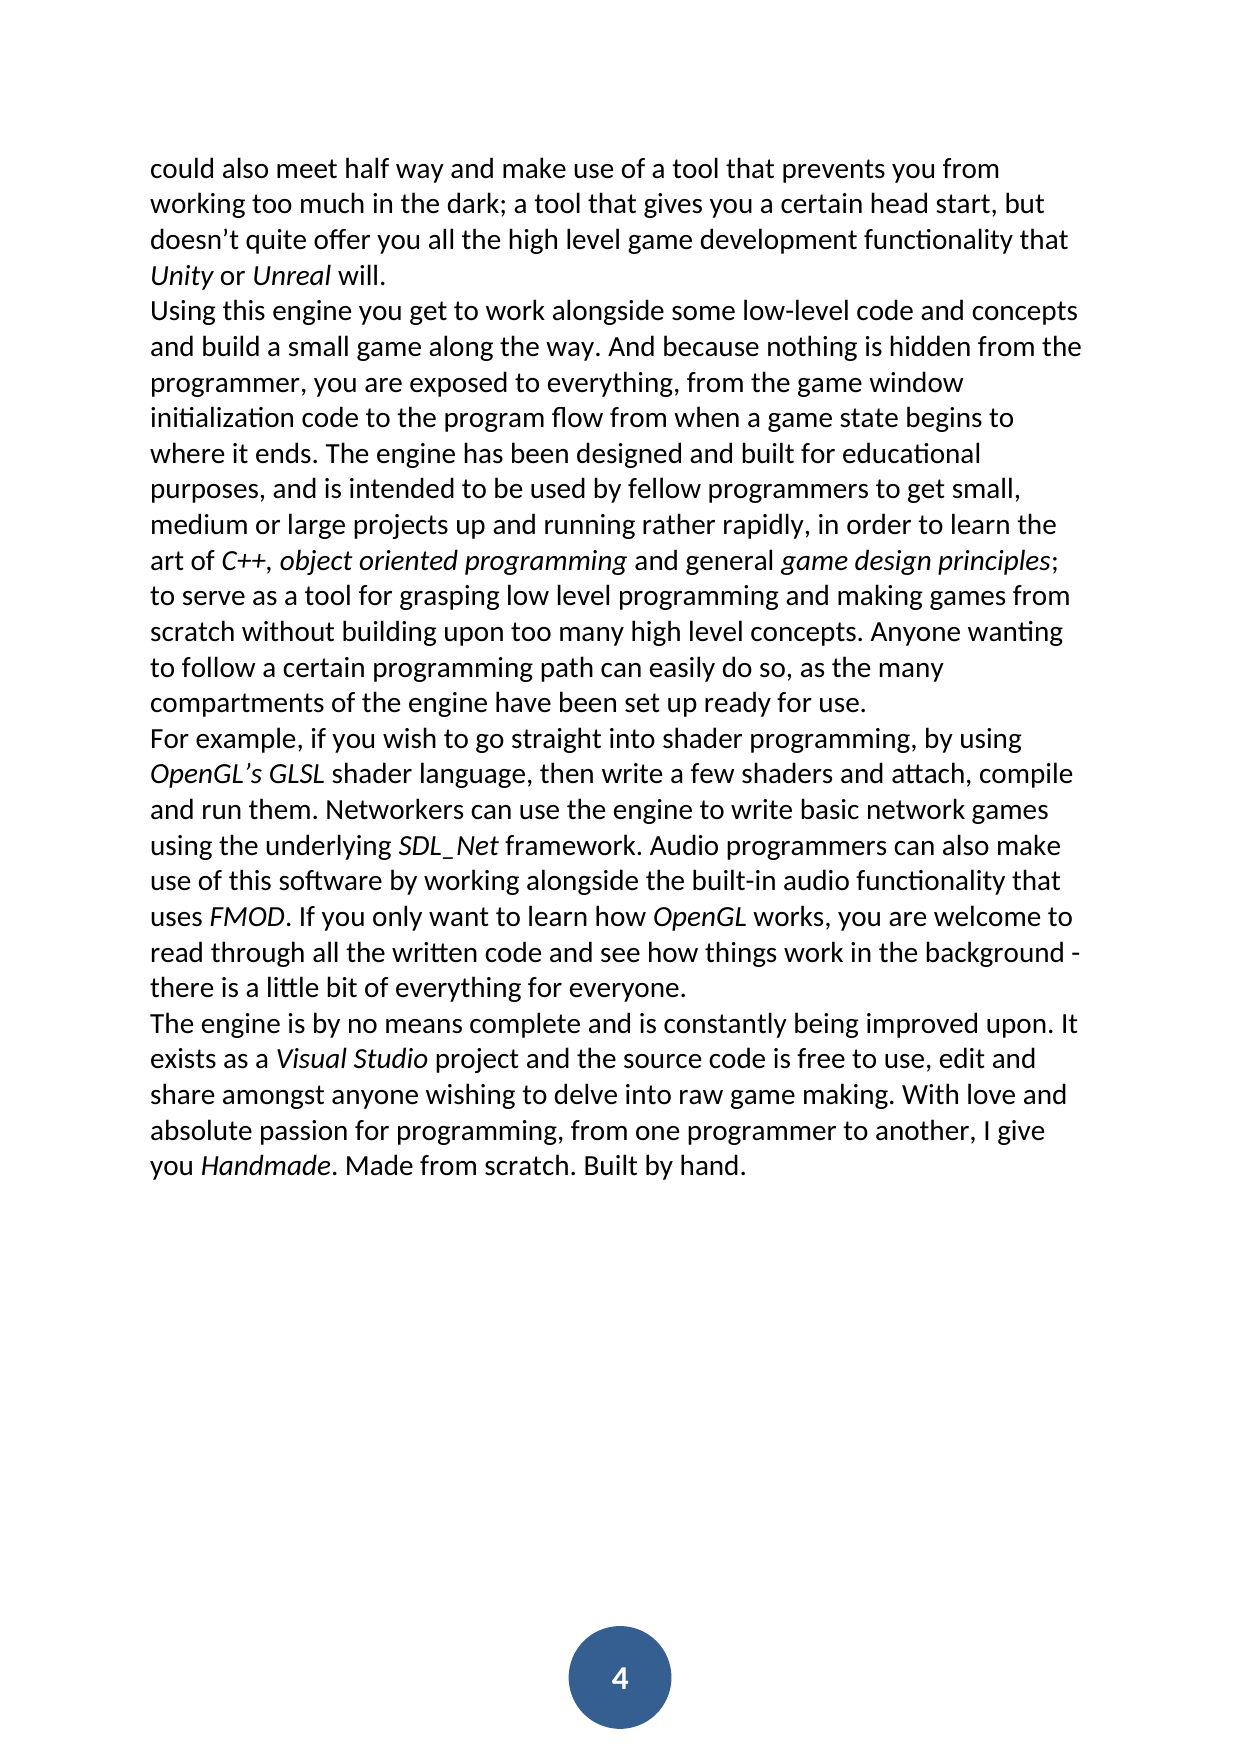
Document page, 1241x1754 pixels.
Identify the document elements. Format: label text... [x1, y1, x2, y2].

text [150, 150, 1090, 292]
text The engine is by no means complete and is constantly being improved upon. It exists as a Visual Studio project and the source code is free to use, edit and share amongst anyone wishing to delve into raw game making. With love and absolute passion for programming, from one programmer to another, I give you Handmade. Made from scratch. Built by hand. [150, 1005, 1090, 1183]
text Using this engine you get to work alongside some low-level code and concepts and build a small game along the way. And because nothing is hidden from the programmer, you are exposed to everything, from the game window initialization code to the program flow from when a game state begins to where it ends. The engine has been designed and built for educational purposes, and is intended to be used by fellow programmers to get small, medium or large projects up and running rather rapidly, in order to learn the art of C++, object oriented programming and general game design principles; to serve as a tool for grasping low level programming and making games from scratch without building upon too many high level concepts. Anyone wanting to follow a certain programming path can easily do so, as the many compartments of the engine have been set up ready for use. [150, 292, 1090, 720]
text For example, if you wish to go straight into shader programming, by using OpenGL’s GLSL shader language, then write a few shaders and attach, compile and run them. Networkers can use the engine to write basic network games using the underlying SDL_Net framework. Audio programmers can also make use of this software by working alongside the built-in audio functionality that uses FMOD. If you only want to learn how OpenGL works, you are welcome to read through all the written code and see how things work in the background - there is a little bit of everything for everyone. [150, 720, 1090, 1005]
